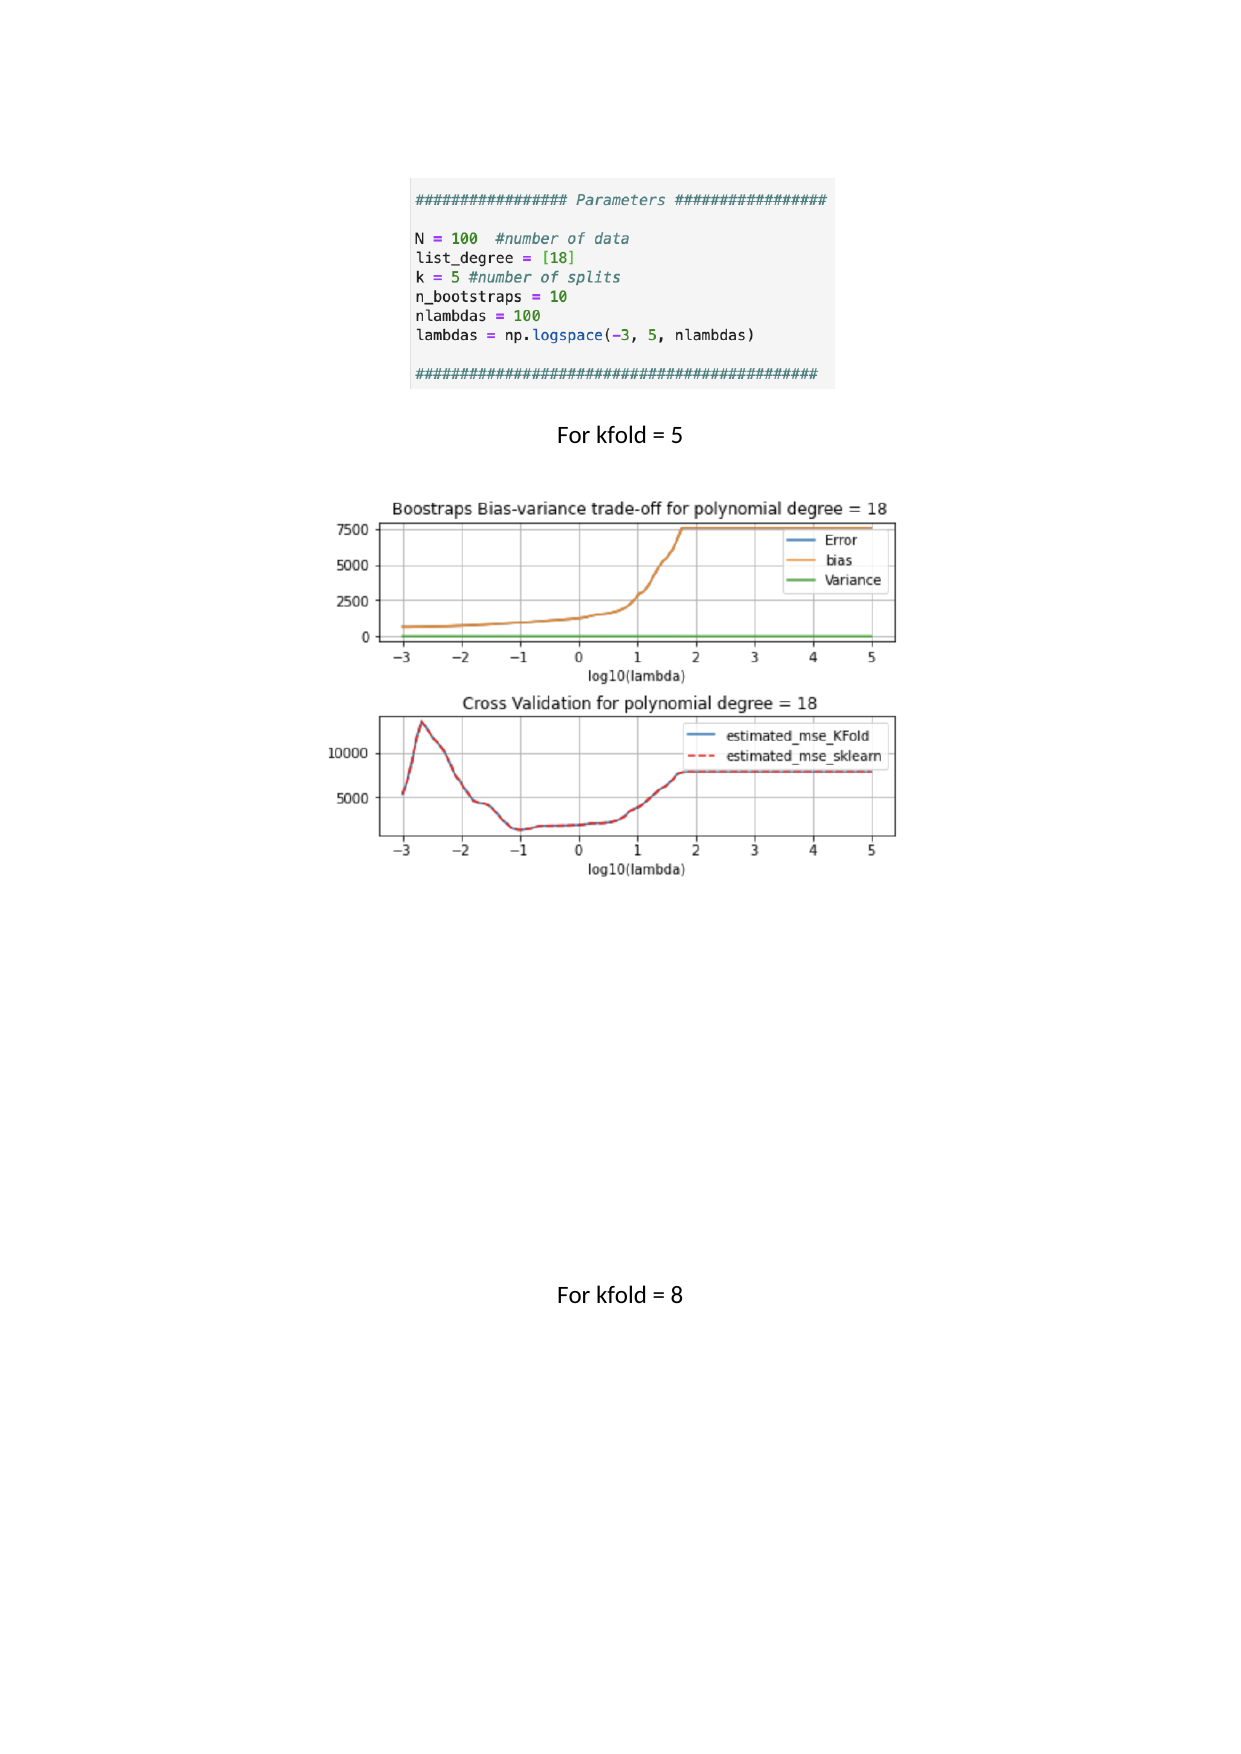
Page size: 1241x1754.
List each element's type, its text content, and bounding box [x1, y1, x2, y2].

text For kfold = 5 [148, 419, 1093, 450]
text For kfold = 8 [148, 1279, 1093, 1310]
picture [405, 178, 836, 389]
picture [328, 480, 912, 883]
